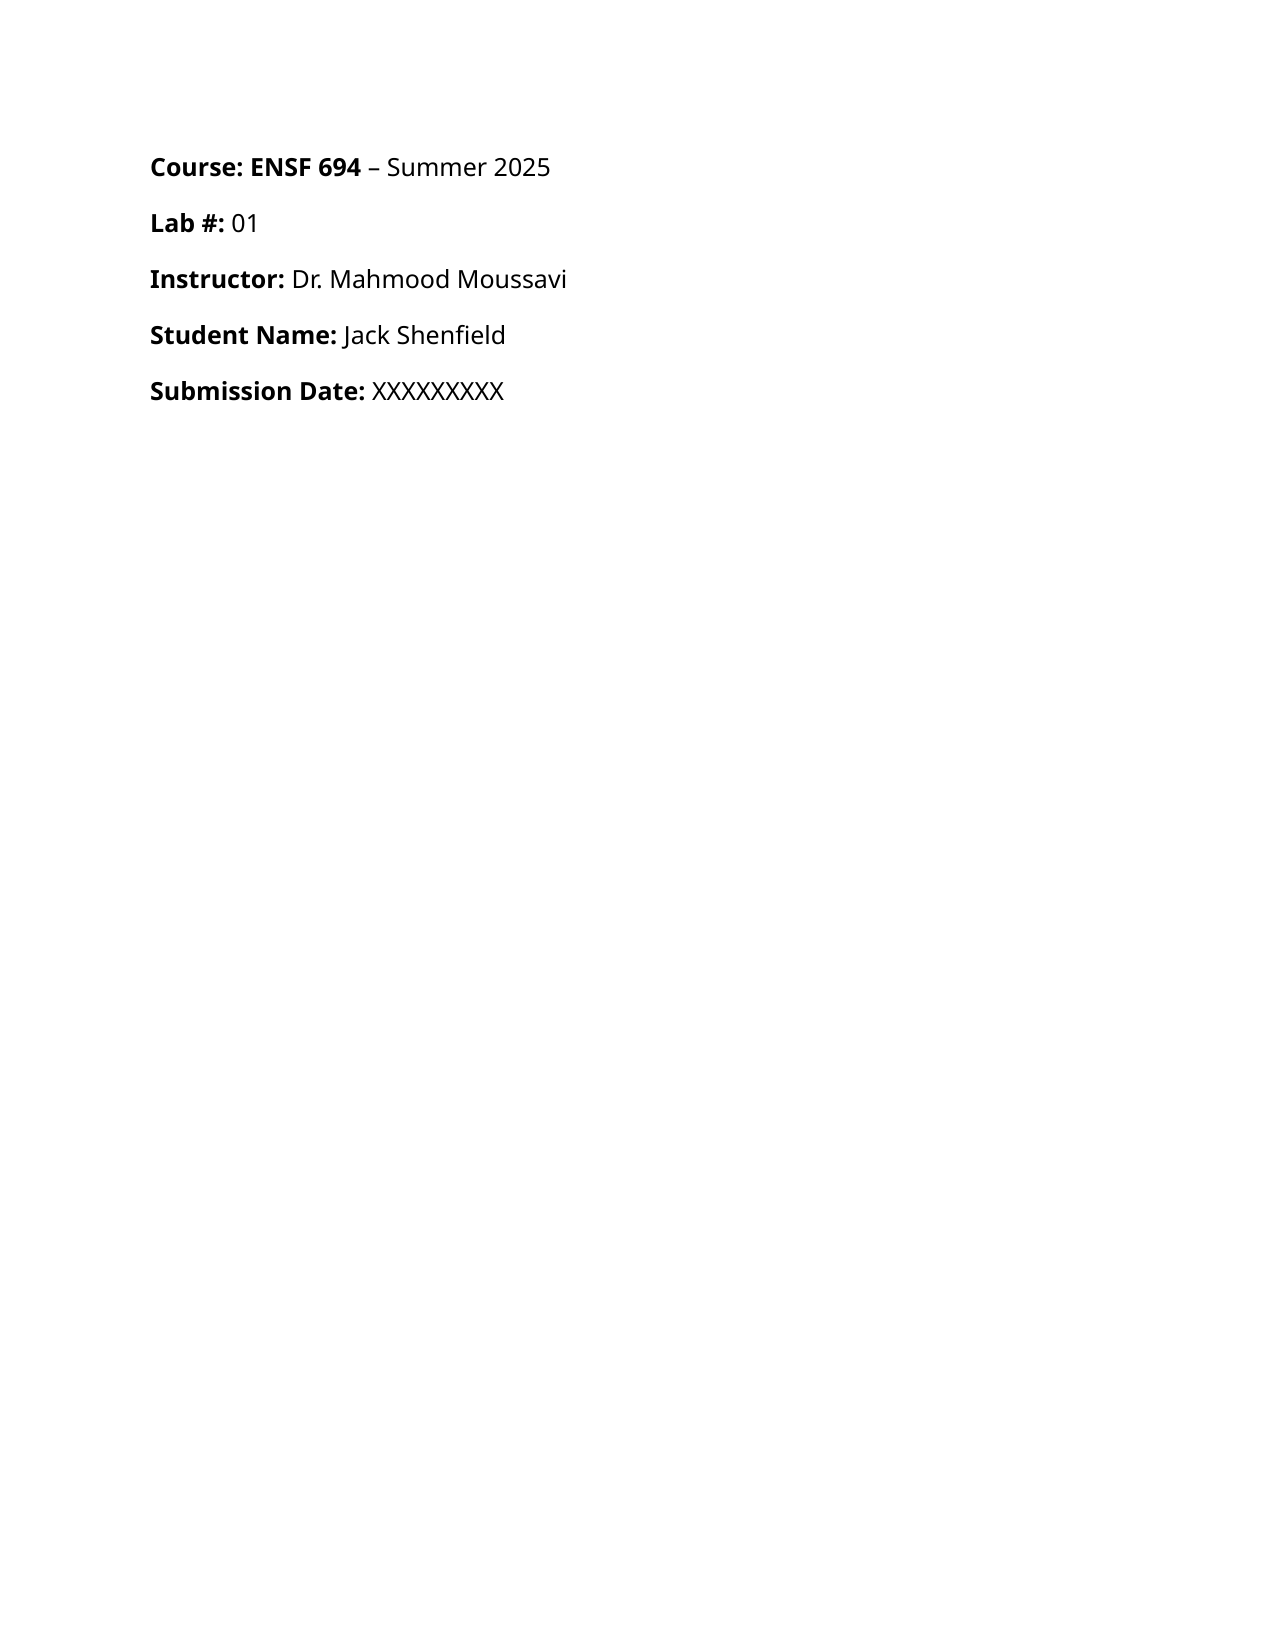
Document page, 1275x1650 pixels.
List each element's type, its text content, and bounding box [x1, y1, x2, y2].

text Lab #: 01 [150, 206, 1125, 240]
text Student Name: Jack Shenfield [150, 317, 1125, 352]
text Course: ENSF 694 – Summer 2025 [150, 150, 1125, 184]
text Instructor: Dr. Mahmood Moussavi [150, 262, 1125, 296]
text Submission Date: XXXXXXXXX [150, 373, 1125, 407]
